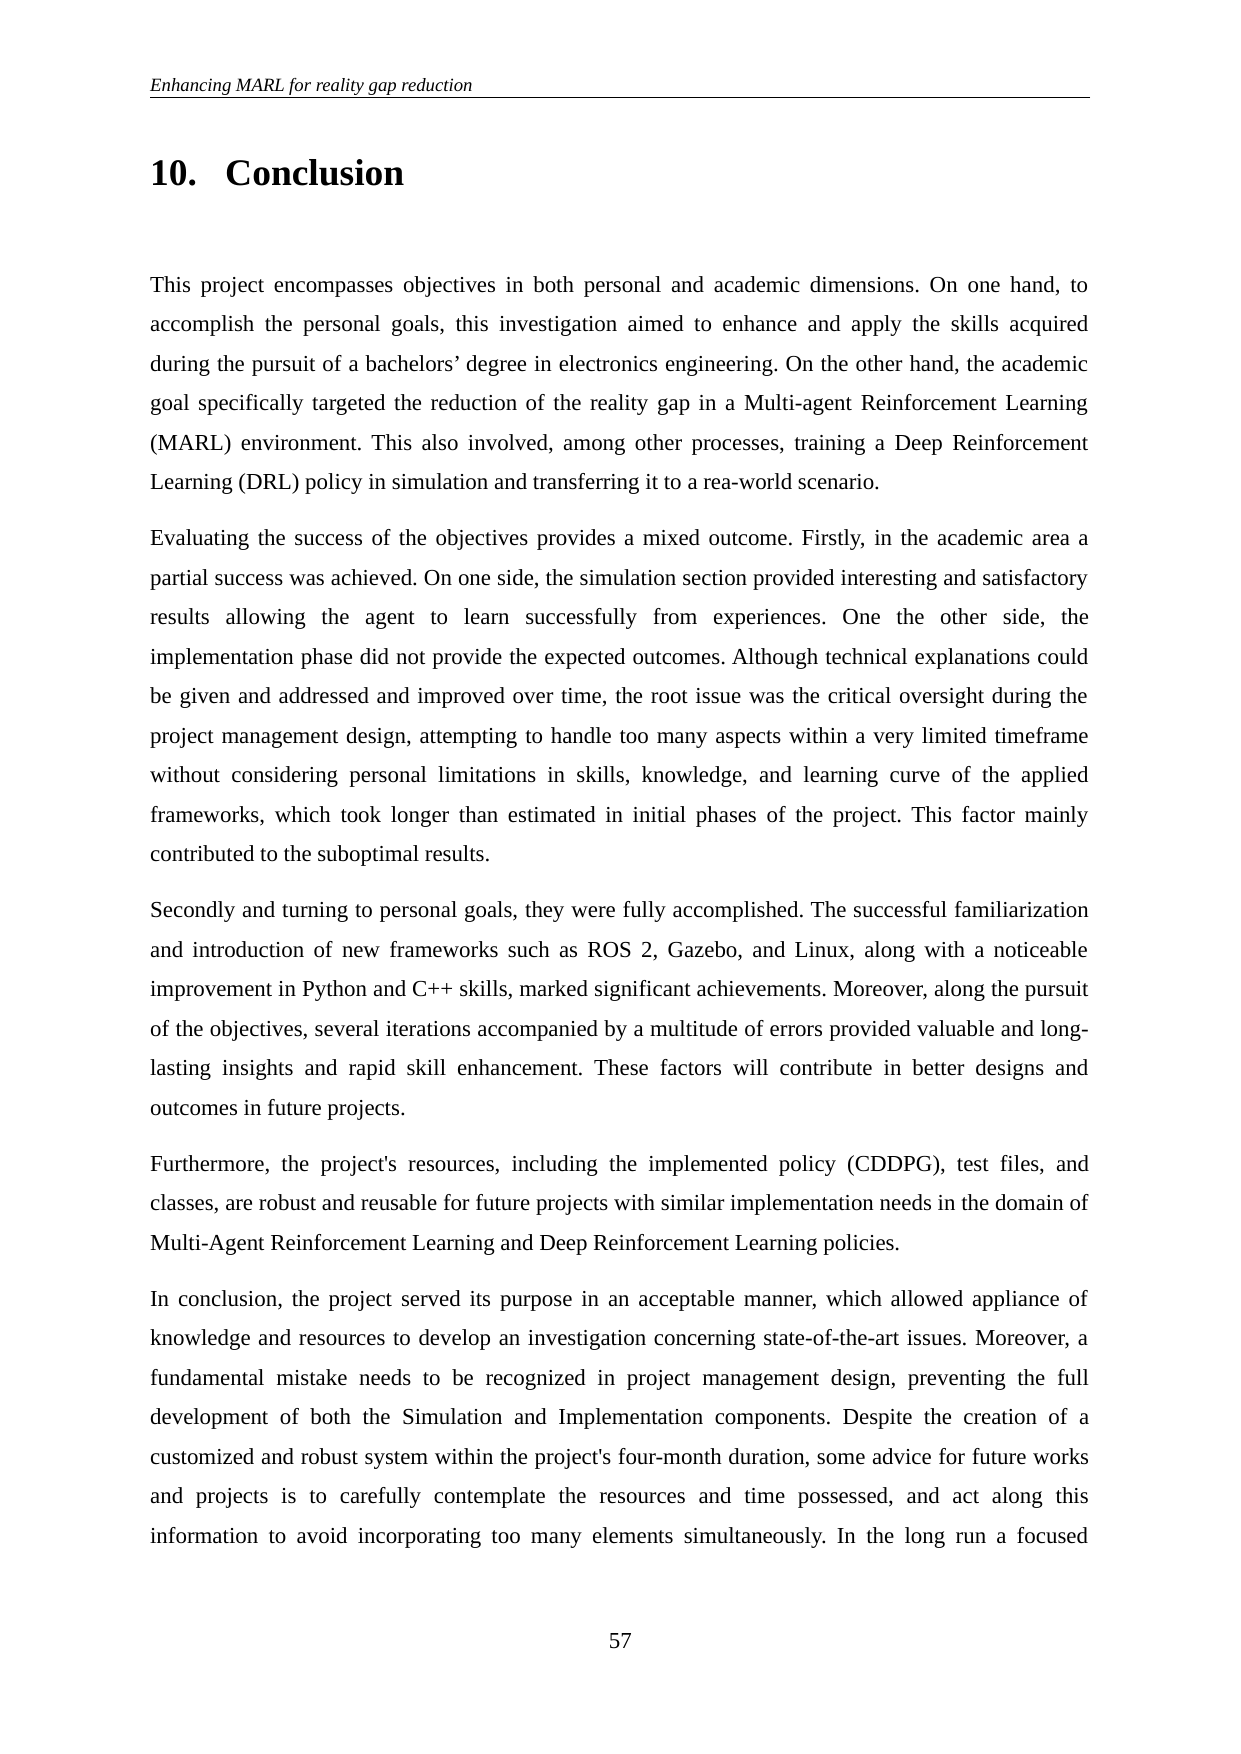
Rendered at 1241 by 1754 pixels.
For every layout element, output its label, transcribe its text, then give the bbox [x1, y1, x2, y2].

text Evaluating the success of the objectives provides a mixed outcome. Firstly, in the academic area a partial success was achieved. On one side, the simulation section provided interesting and satisfactory results allowing the agent to learn successfully from experiences. One the other side, the implementation phase did not provide the expected outcomes. Although technical explanations could be given and addressed and improved over time, the root issue was the critical oversight during the project management design, attempting to handle too many aspects within a very limited timeframe without considering personal limitations in skills, knowledge, and learning curve of the applied frameworks, which took longer than estimated in initial phases of the project. This factor mainly contributed to the suboptimal results. [150, 524, 1090, 867]
text Secondly and turning to personal goals, they were fully accomplished. The successful familiarization and introduction of new frameworks such as ROS 2, Gazebo, and Linux, along with a noticeable improvement in Python and C++ skills, marked significant achievements. Moreover, along the pursuit of the objectives, several iterations accompanied by a multitude of errors provided valuable and long-lasting insights and rapid skill enhancement. These factors will contribute in better designs and outcomes in future projects. [150, 896, 1090, 1120]
text This project encompasses objectives in both personal and academic dimensions. On one hand, to accomplish the personal goals, this investigation aimed to enhance and apply the skills acquired during the pursuit of a bachelors’ degree in electronics engineering. On the other hand, the academic goal specifically targeted the reduction of the reality gap in a Multi-agent Reinforcement Learning (MARL) environment. This also involved, among other processes, training a Deep Reinforcement Learning (DRL) policy in simulation and transferring it to a rea-world scenario. [150, 271, 1090, 494]
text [150, 1285, 1090, 1548]
subtitle Conclusion [150, 150, 1090, 193]
text Furthermore, the project's resources, including the implemented policy (CDDPG), test files, and classes, are robust and reusable for future projects with similar implementation needs in the domain of Multi-Agent Reinforcement Learning and Deep Reinforcement Learning policies. [150, 1150, 1090, 1255]
